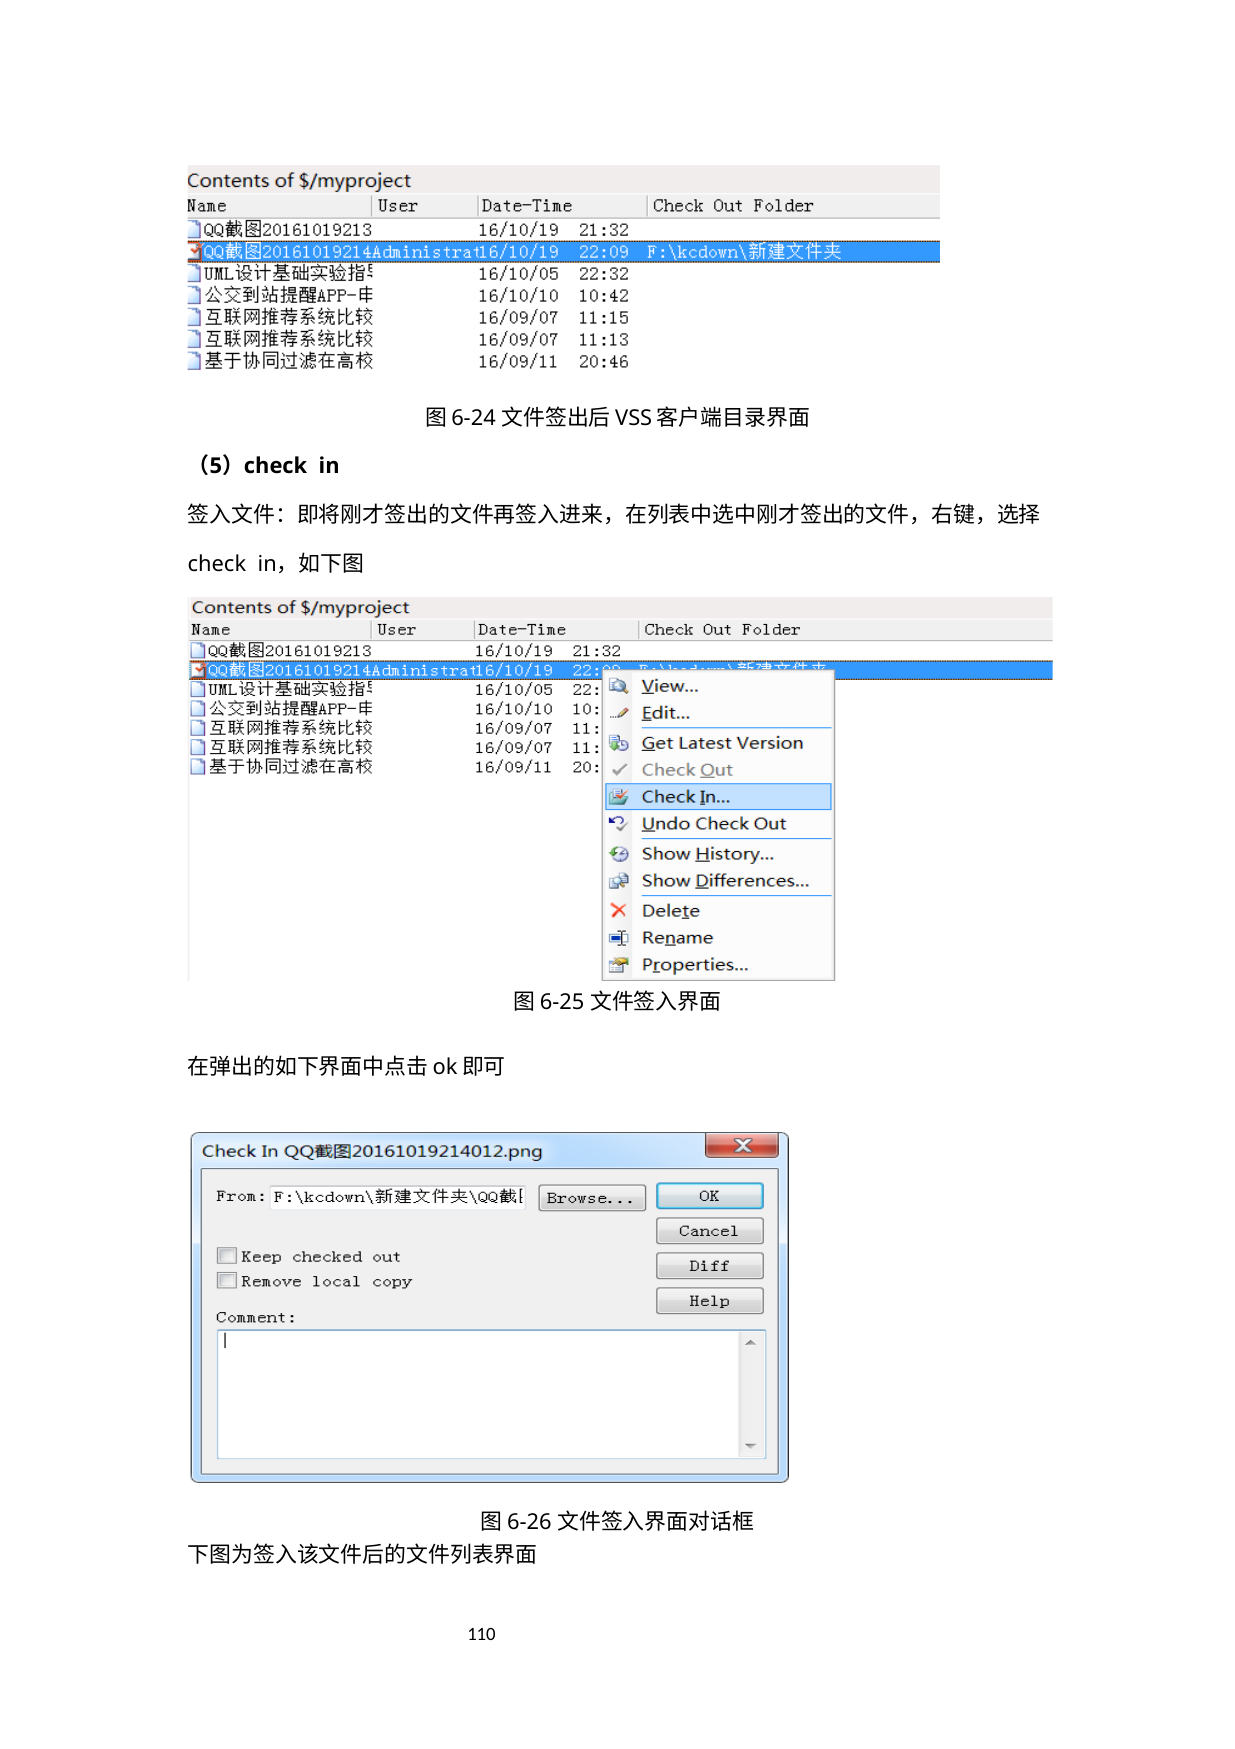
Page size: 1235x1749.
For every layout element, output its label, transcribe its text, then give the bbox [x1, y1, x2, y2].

list 图6-25 文件签入界面 [187, 984, 1047, 1016]
list （5）check in [187, 448, 1047, 481]
picture [187, 165, 940, 381]
list 图6-26 文件签入界面对话框 [187, 1504, 1047, 1536]
list 签入文件：即将刚才签出的文件再签入进来，在列表中选中刚才签出的文件，右键，选择check in，如下图 [187, 497, 1047, 578]
list 图6-24 文件签出后VSS客户端目录界面 [187, 400, 1047, 432]
picture [187, 597, 1053, 981]
list 在弹出的如下界面中点击ok即可 [187, 1049, 1047, 1081]
picture [187, 1129, 789, 1488]
list 下图为签入该文件后的文件列表界面 [187, 1536, 1047, 1569]
